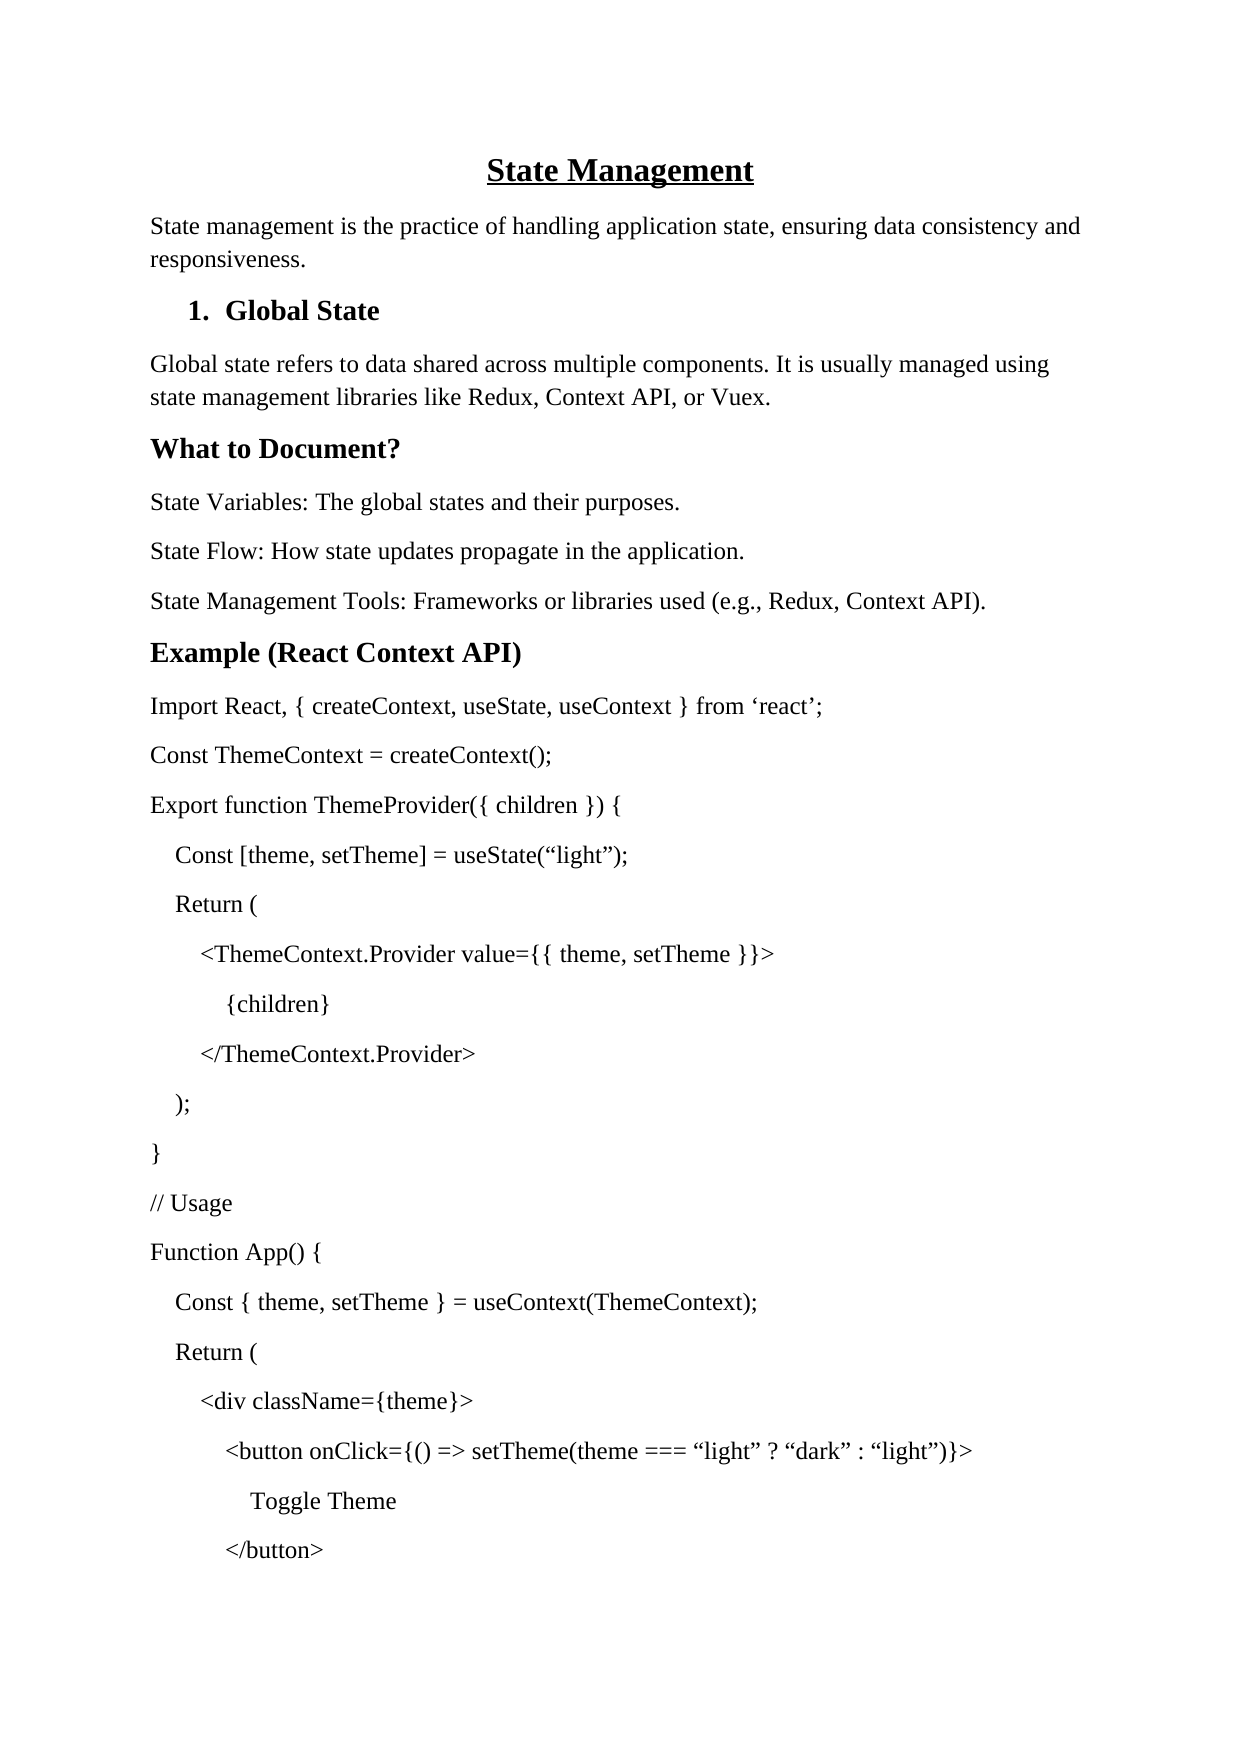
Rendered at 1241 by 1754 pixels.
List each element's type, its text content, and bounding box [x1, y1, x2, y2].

text Export function ThemeProvider({ children }) { [150, 790, 1090, 819]
text <div className={theme}> [150, 1386, 1090, 1415]
text Const { theme, setTheme } = useContext(ThemeContext); [150, 1287, 1090, 1316]
text Const [theme, setTheme] = useState(“light”); [150, 840, 1090, 869]
list Global State [187, 293, 1090, 327]
text Import React, { createContext, useState, useContext } from ‘react’; [150, 691, 1090, 719]
text Global state refers to data shared across multiple components. It is usually managed using state management libraries like Redux, Context API, or Vuex. [150, 349, 1090, 410]
text // Usage [150, 1188, 1090, 1216]
text <ThemeContext.Provider value={{ theme, setTheme }}> [150, 939, 1090, 968]
text </ThemeContext.Provider> [150, 1039, 1090, 1067]
text {children} [150, 989, 1090, 1018]
text } [150, 1138, 1090, 1167]
text Return ( [150, 889, 1090, 918]
text State Flow: How state updates propagate in the application. [150, 536, 1090, 565]
text State Management [150, 150, 1090, 188]
text What to Document? [150, 431, 1090, 465]
text Function App() { [150, 1237, 1090, 1266]
text ); [150, 1088, 1090, 1117]
text Example (React Context API) [150, 636, 1090, 669]
text </button> [150, 1536, 1090, 1564]
text State Management Tools: Frameworks or libraries used (e.g., Redux, Context API). [150, 586, 1090, 615]
text <button onClick={() => setTheme(theme === “light” ? “dark” : “light”)}> [150, 1436, 1090, 1465]
text State management is the practice of handling application state, ensuring data consistency and responsiveness. [150, 211, 1090, 272]
text Toggle Theme [150, 1486, 1090, 1514]
text Const ThemeContext = createContext(); [150, 741, 1090, 769]
text Return ( [150, 1337, 1090, 1366]
text State Variables: The global states and their purposes. [150, 487, 1090, 515]
